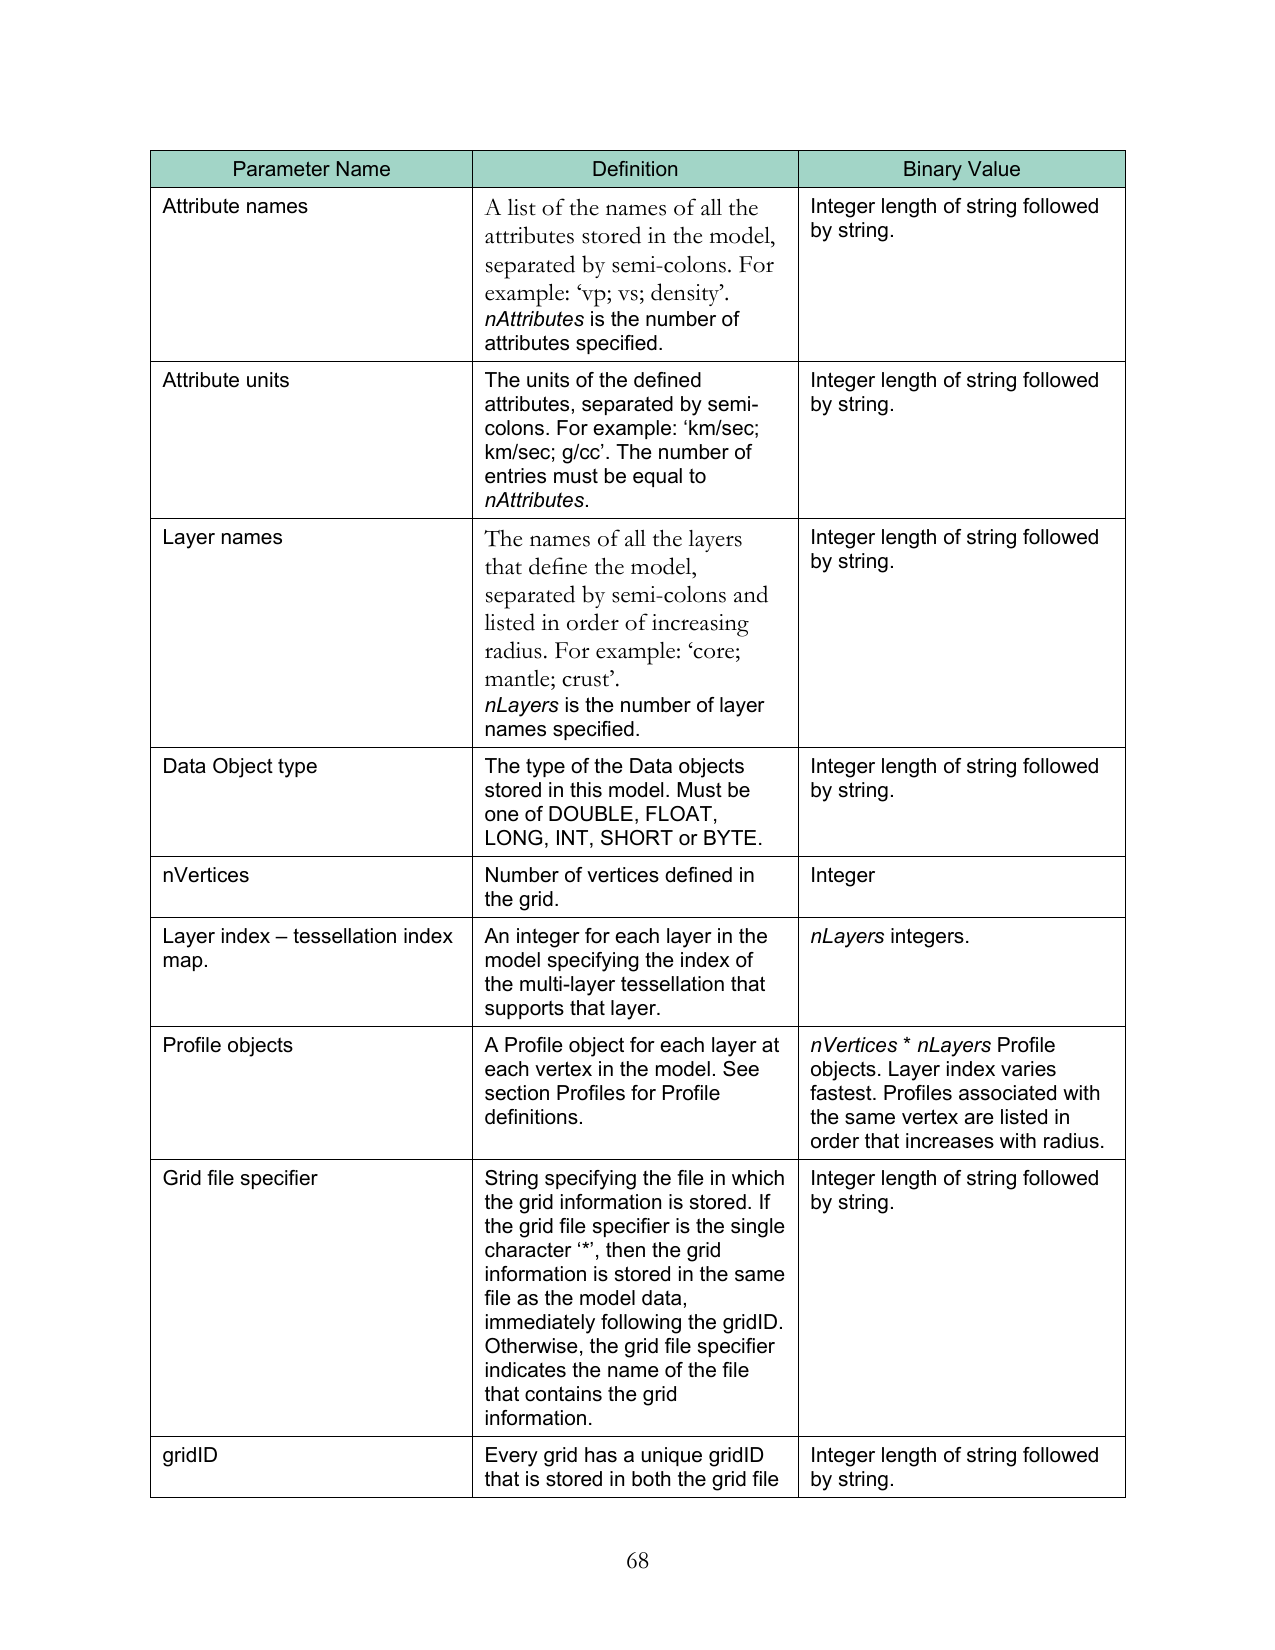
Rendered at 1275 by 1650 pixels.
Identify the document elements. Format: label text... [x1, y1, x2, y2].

table_cell Integer length of string followed by string. [799, 748, 1125, 856]
table_cell nLayers integers. [799, 918, 1125, 1026]
table_cell Grid file specifier [151, 1160, 472, 1436]
table_cell An integer for each layer in the model specifying the index of the multi-layer tessellation that supports that layer. [473, 918, 798, 1026]
table_cell A list of the names of all the attributes stored in the model, separated by semi-colons. For example: ‘vp; vs; density’. nAttributes is the number of attributes specified. [473, 188, 798, 361]
table_cell Data Object type [151, 748, 472, 856]
table_cell nVertices * nLayers Profile objects. Layer index varies fastest. Profiles associated with the same vertex are listed in order that increases with radius. [799, 1027, 1125, 1159]
table_cell Attribute units [151, 362, 472, 517]
table_header Binary Value [799, 151, 1125, 187]
table_cell Number of vertices defined in the grid. [473, 857, 798, 917]
table_cell The type of the Data objects stored in this model. Must be one of DOUBLE, FLOAT, LONG, INT, SHORT or BYTE. [473, 748, 798, 856]
table_header Definition [473, 151, 798, 187]
table_cell Integer length of string followed by string. [799, 362, 1125, 517]
table_cell Integer [799, 857, 1125, 917]
table_cell The units of the defined attributes, separated by semi-colons. For example: ‘km/sec; km/sec; g/cc’. The number of entries must be equal to nAttributes. [473, 362, 798, 517]
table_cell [799, 1437, 1125, 1497]
table_cell nVertices [151, 857, 472, 917]
table_cell The names of all the layers that define the model, separated by semi-colons and listed in order of increasing radius. For example: ‘core; mantle; crust’. nLayers is the number of layer names specified. [473, 519, 798, 747]
table_cell Attribute names [151, 188, 472, 361]
table_cell A Profile object for each layer at each vertex in the model. See section Profiles for Profile definitions. [473, 1027, 798, 1159]
table_cell Integer length of string followed by string. [799, 519, 1125, 747]
table_cell gridID [151, 1437, 472, 1497]
table_cell String specifying the file in which the grid information is stored. If the grid file specifier is the single character ‘*’, then the grid information is stored in the same file as the model data, immediately following the gridID. Otherwise, the grid file specifier indicates the name of the file that contains the grid information. [473, 1160, 798, 1436]
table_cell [473, 1437, 798, 1497]
table_cell Layer names [151, 519, 472, 747]
table_header Parameter Name [151, 151, 472, 187]
table_cell Layer index – tessellation index map. [151, 918, 472, 1026]
table_cell Profile objects [151, 1027, 472, 1159]
table_cell Integer length of string followed by string. [799, 1160, 1125, 1436]
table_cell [799, 188, 1125, 361]
